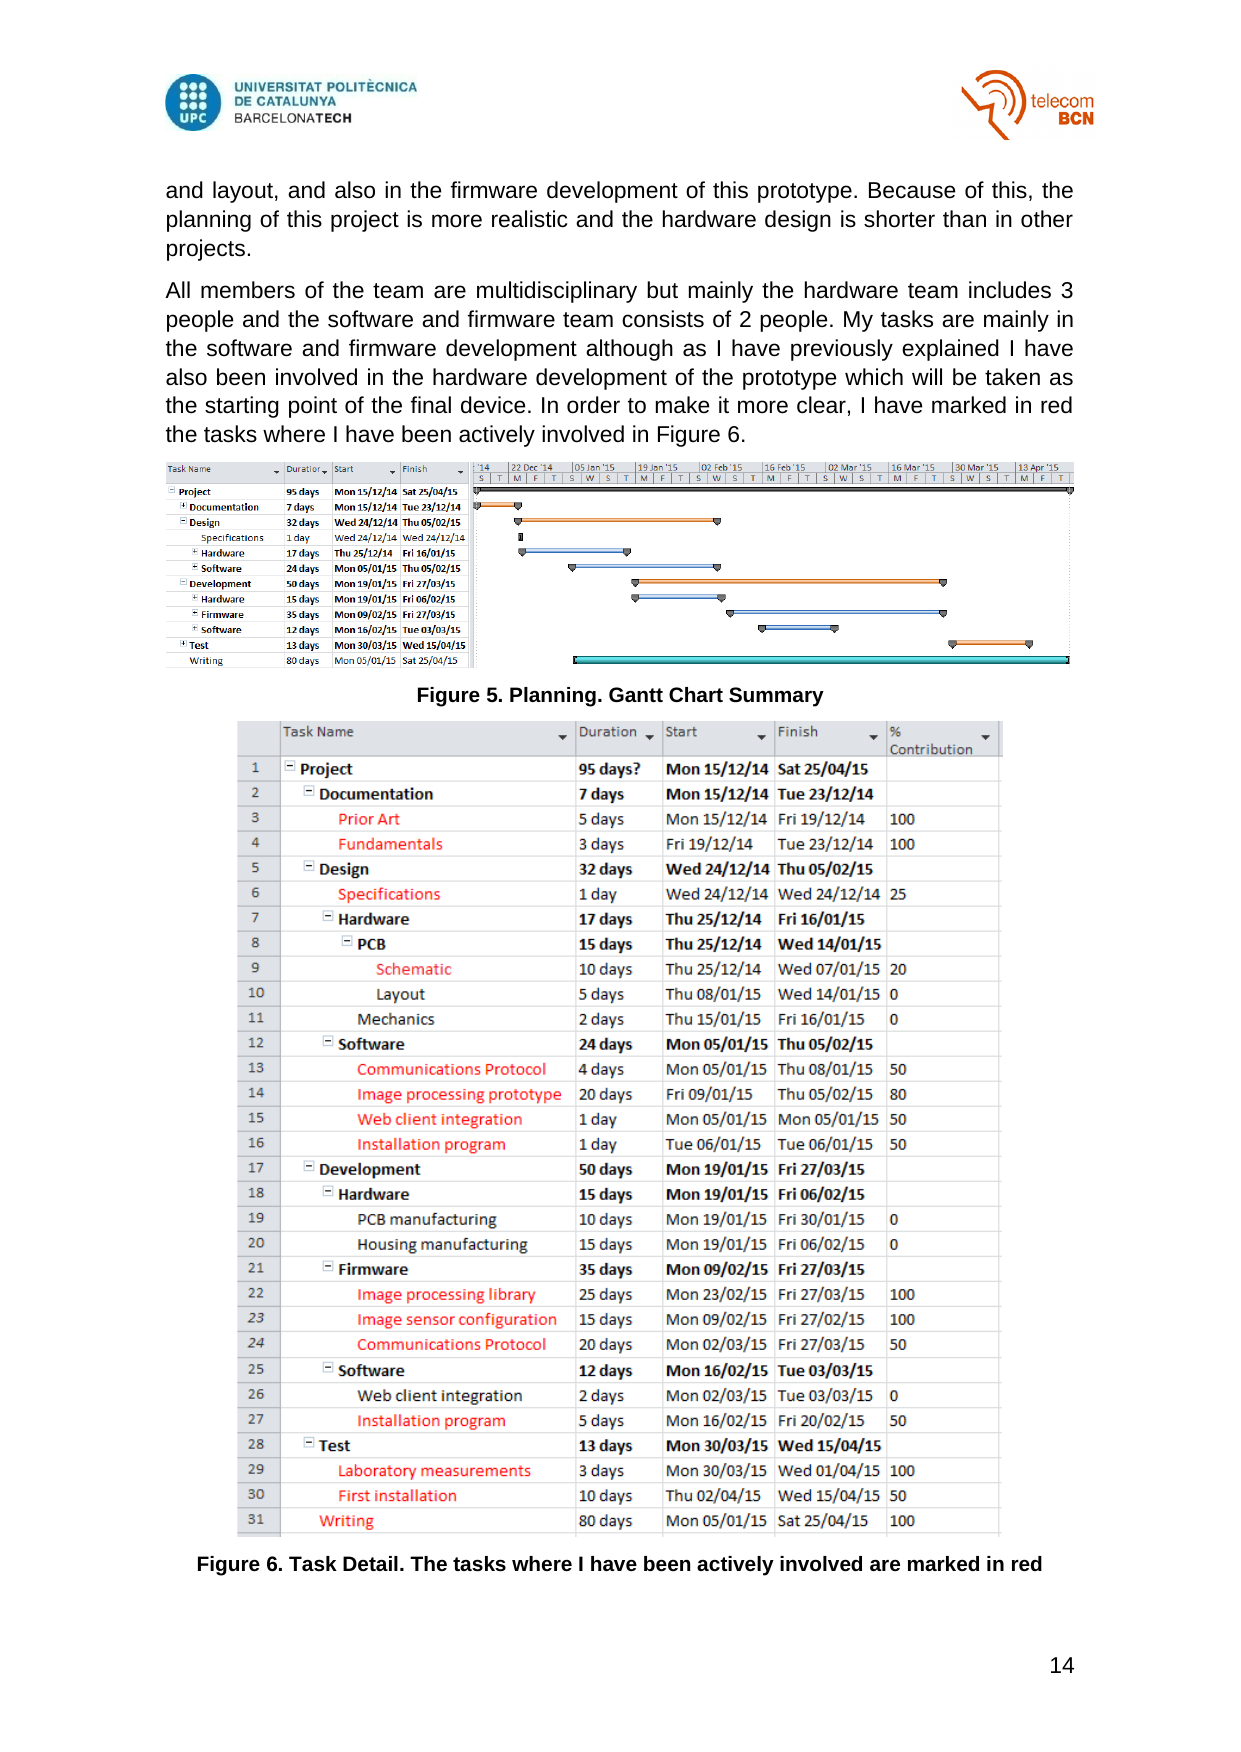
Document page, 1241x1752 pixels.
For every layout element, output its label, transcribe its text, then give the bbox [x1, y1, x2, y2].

text All members of the team are multidisciplinary but mainly the hardware team includes 3 people and the software and firmware team consists of 2 people. My tasks are mainly in the software and firmware development although as I have previously explained I have also been involved in the hardware development of the prototype which will be taken as the starting point of the final device. In order to make it more clear, I have marked in red the tasks where I have been actively involved in Figure 6. [165, 277, 1075, 448]
picture [237, 721, 1003, 1537]
picture [952, 64, 1097, 140]
picture [166, 462, 1074, 668]
picture [165, 74, 417, 131]
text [165, 177, 1075, 261]
